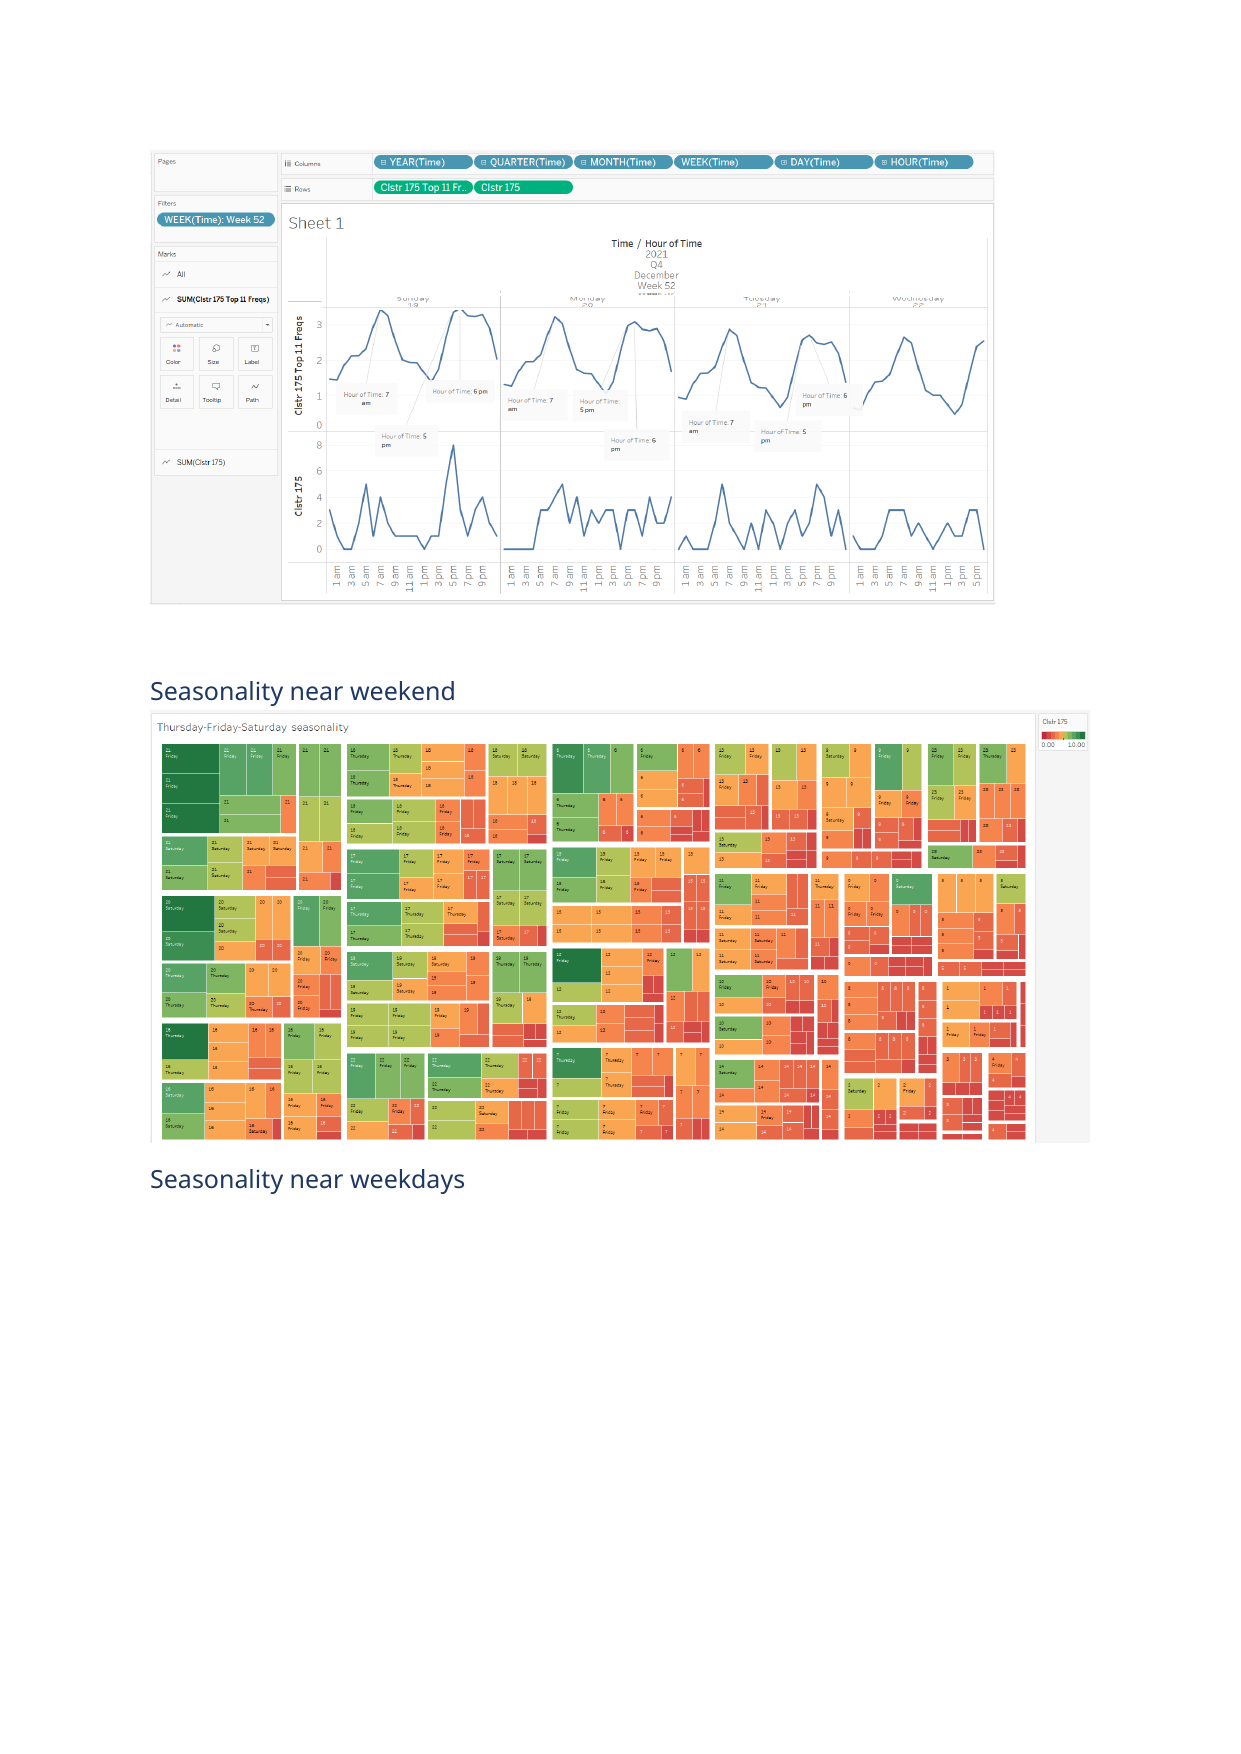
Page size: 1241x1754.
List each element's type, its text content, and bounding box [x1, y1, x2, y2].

picture [150, 710, 1091, 1143]
subtitle Seasonality near weekdays [150, 1162, 1090, 1196]
picture [150, 150, 996, 605]
subtitle Seasonality near weekend [150, 674, 1090, 708]
